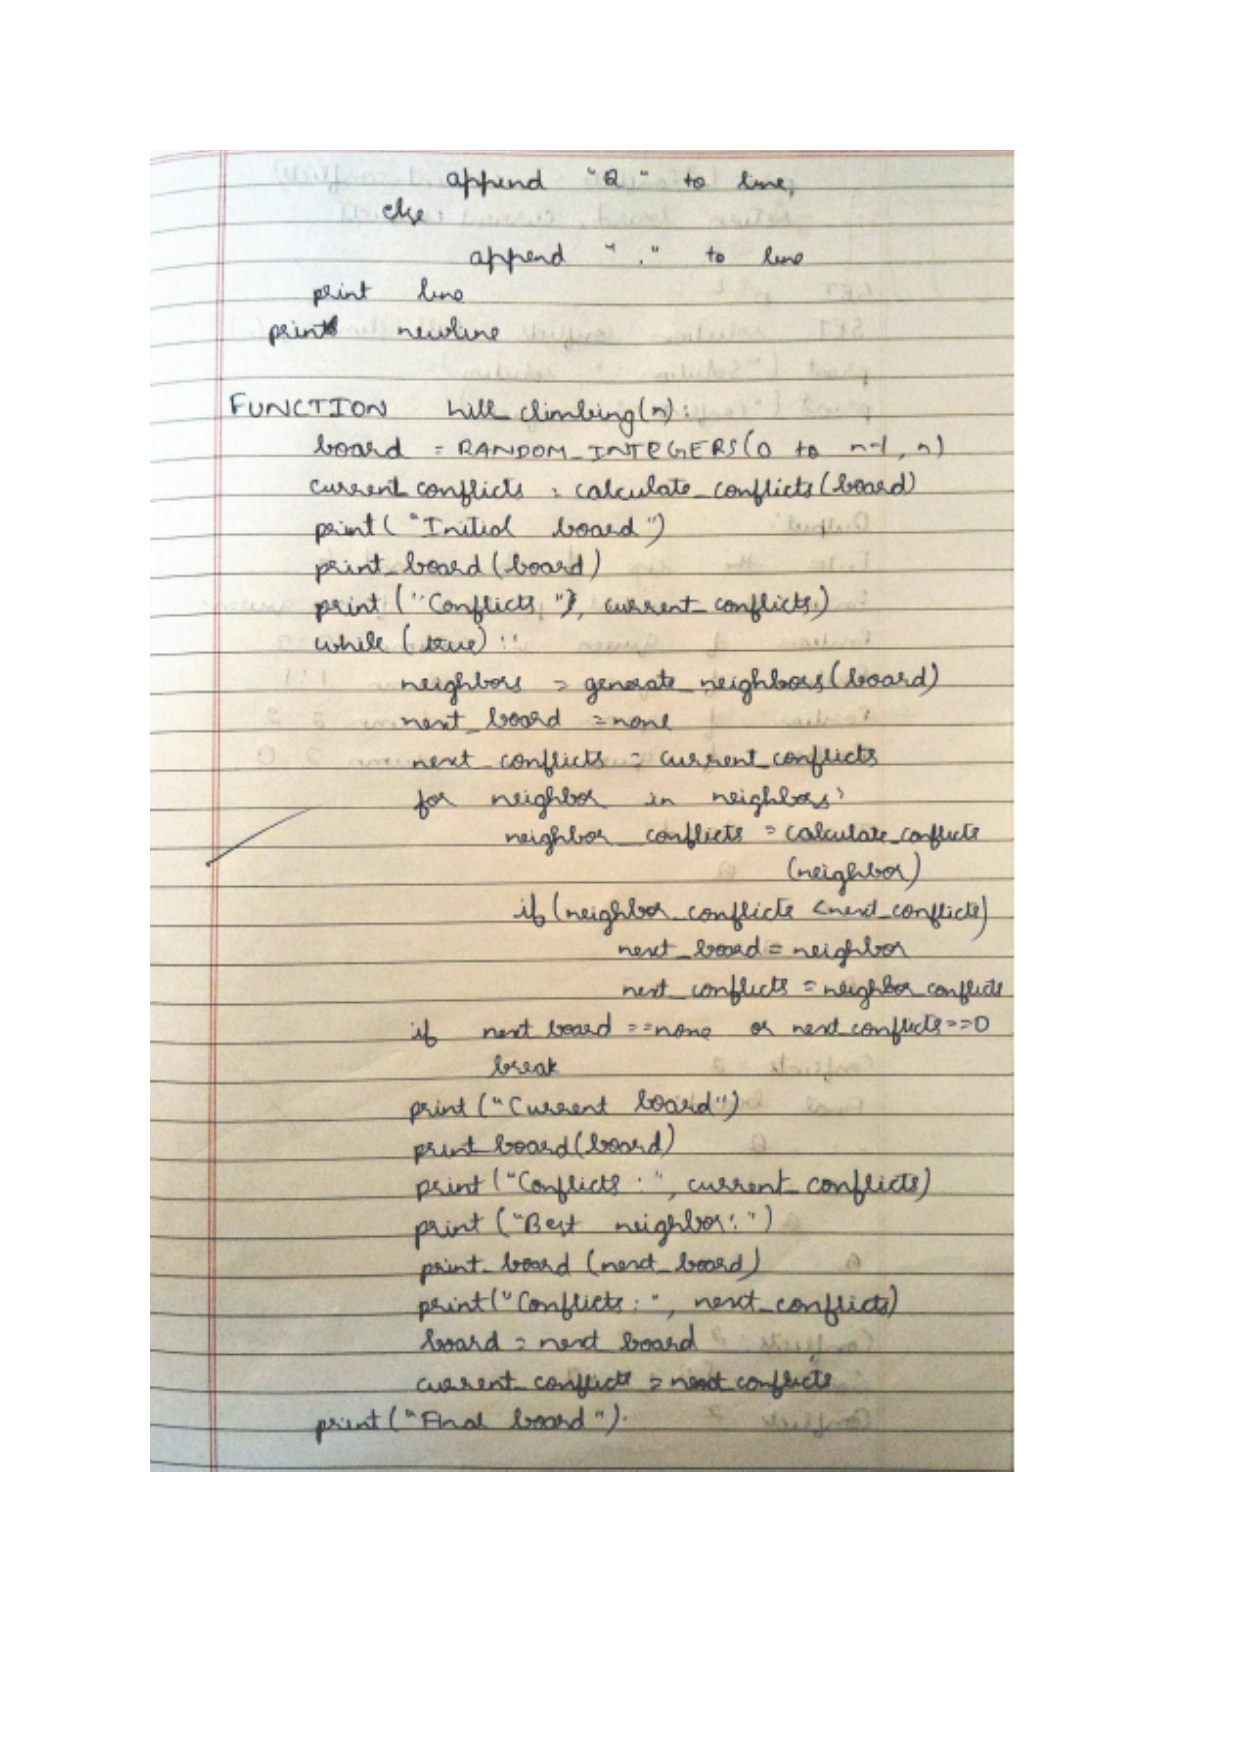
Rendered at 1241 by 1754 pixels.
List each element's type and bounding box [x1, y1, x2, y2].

picture [150, 150, 1039, 1472]
